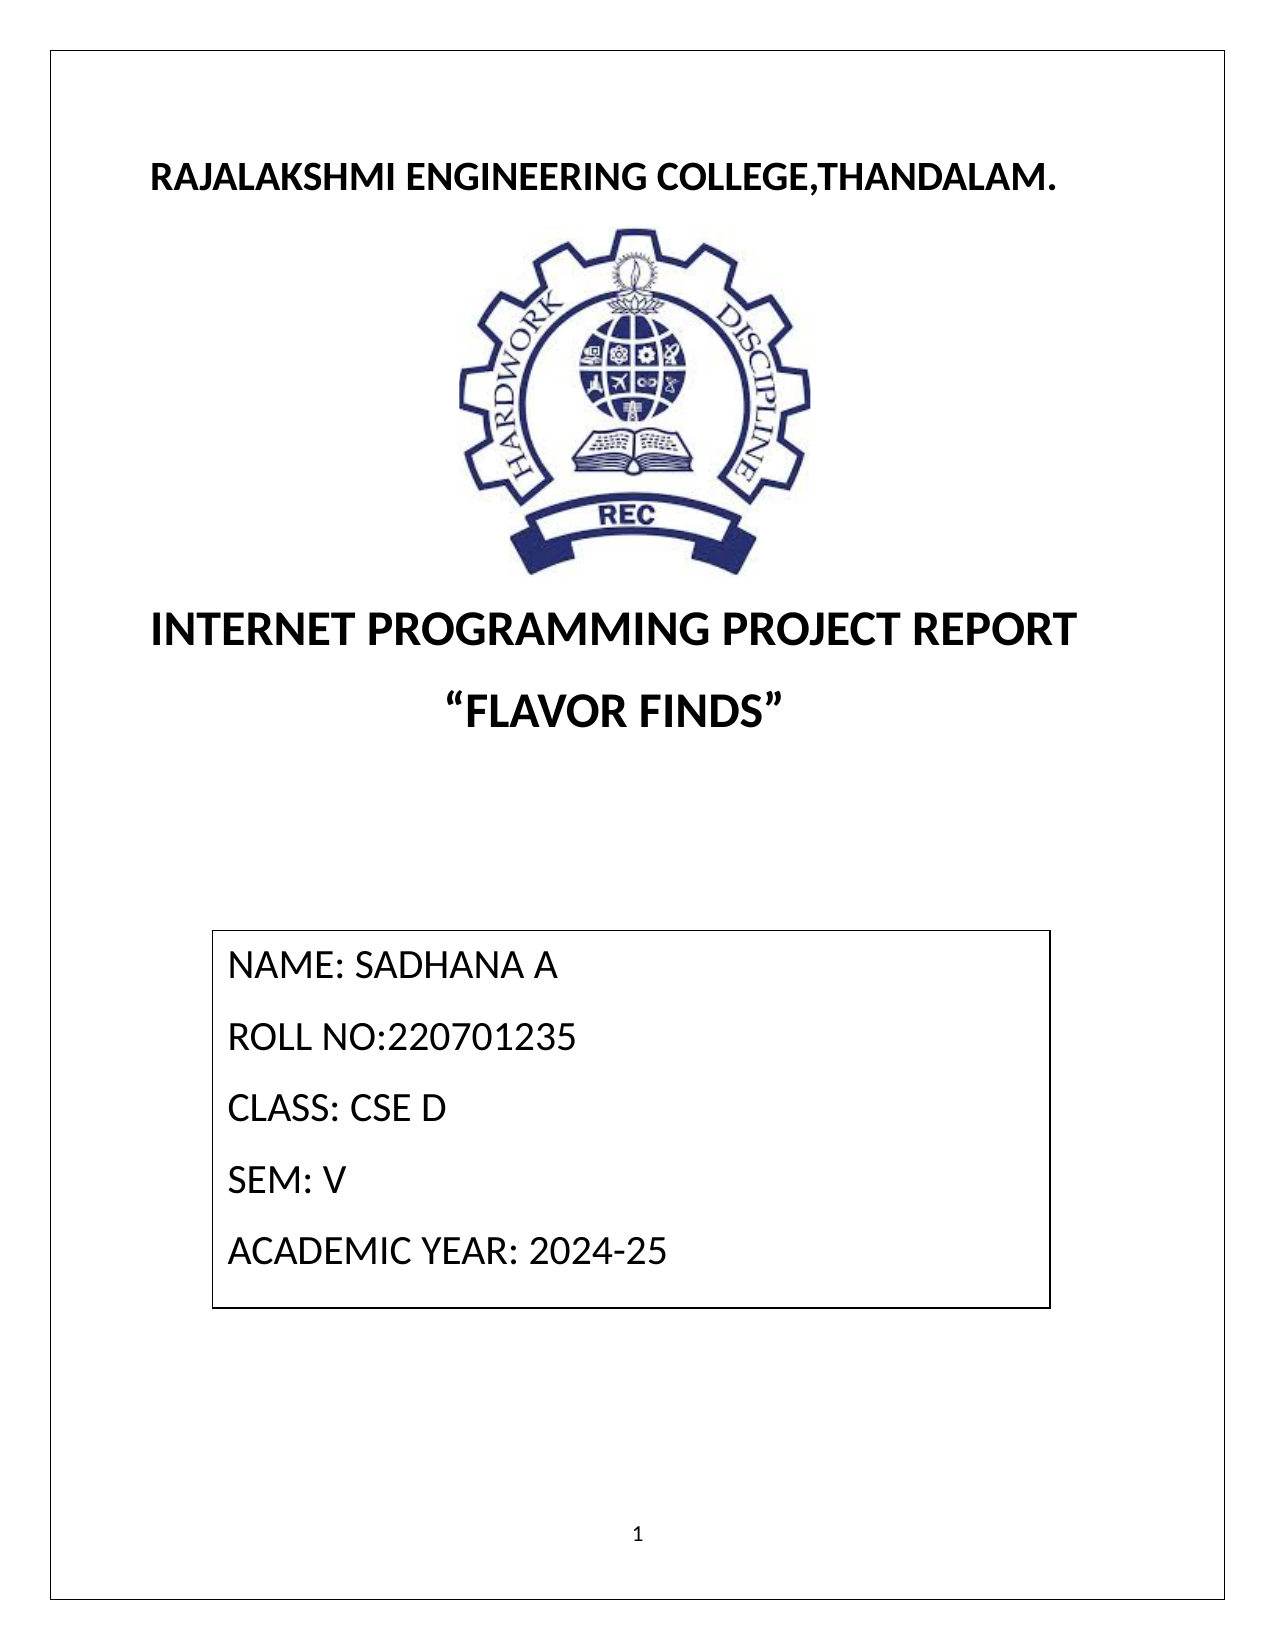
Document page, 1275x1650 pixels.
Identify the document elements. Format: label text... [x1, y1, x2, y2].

text “FLAVOR FINDS” [150, 679, 1125, 740]
text INTERNET PROGRAMMING PROJECT REPORT [150, 597, 1125, 658]
picture [459, 226, 811, 578]
text RAJALAKSHMI ENGINEERING COLLEGE,THANDALAM. [150, 150, 1125, 201]
